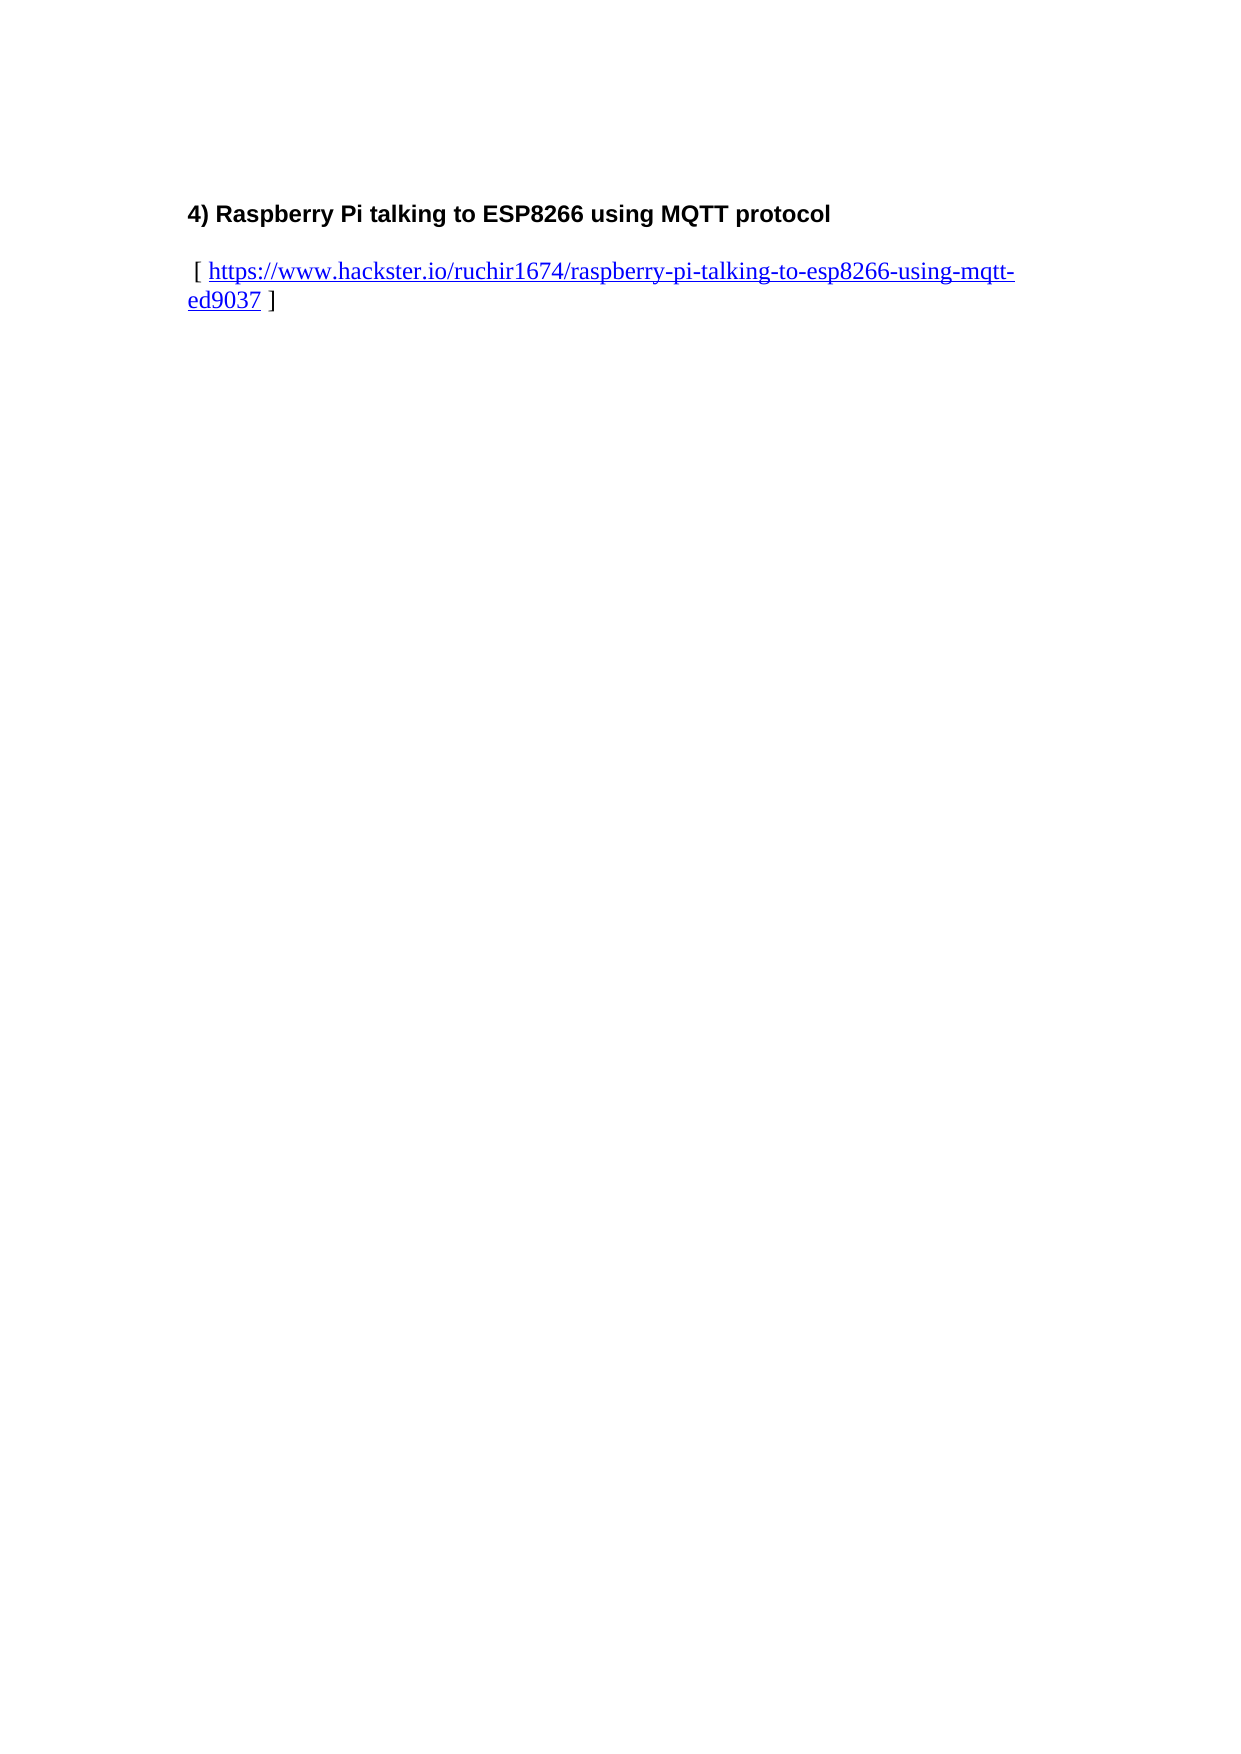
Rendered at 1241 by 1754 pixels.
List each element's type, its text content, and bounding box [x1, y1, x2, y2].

subtitle 4) Raspberry Pi talking to ESP8266 using MQTT protocol [187, 199, 1053, 227]
text [ https://www.hackster.io/ruchir1674/raspberry-pi-talking-to-esp8266-using-mqtt-ed9037 ] [187, 256, 1053, 313]
